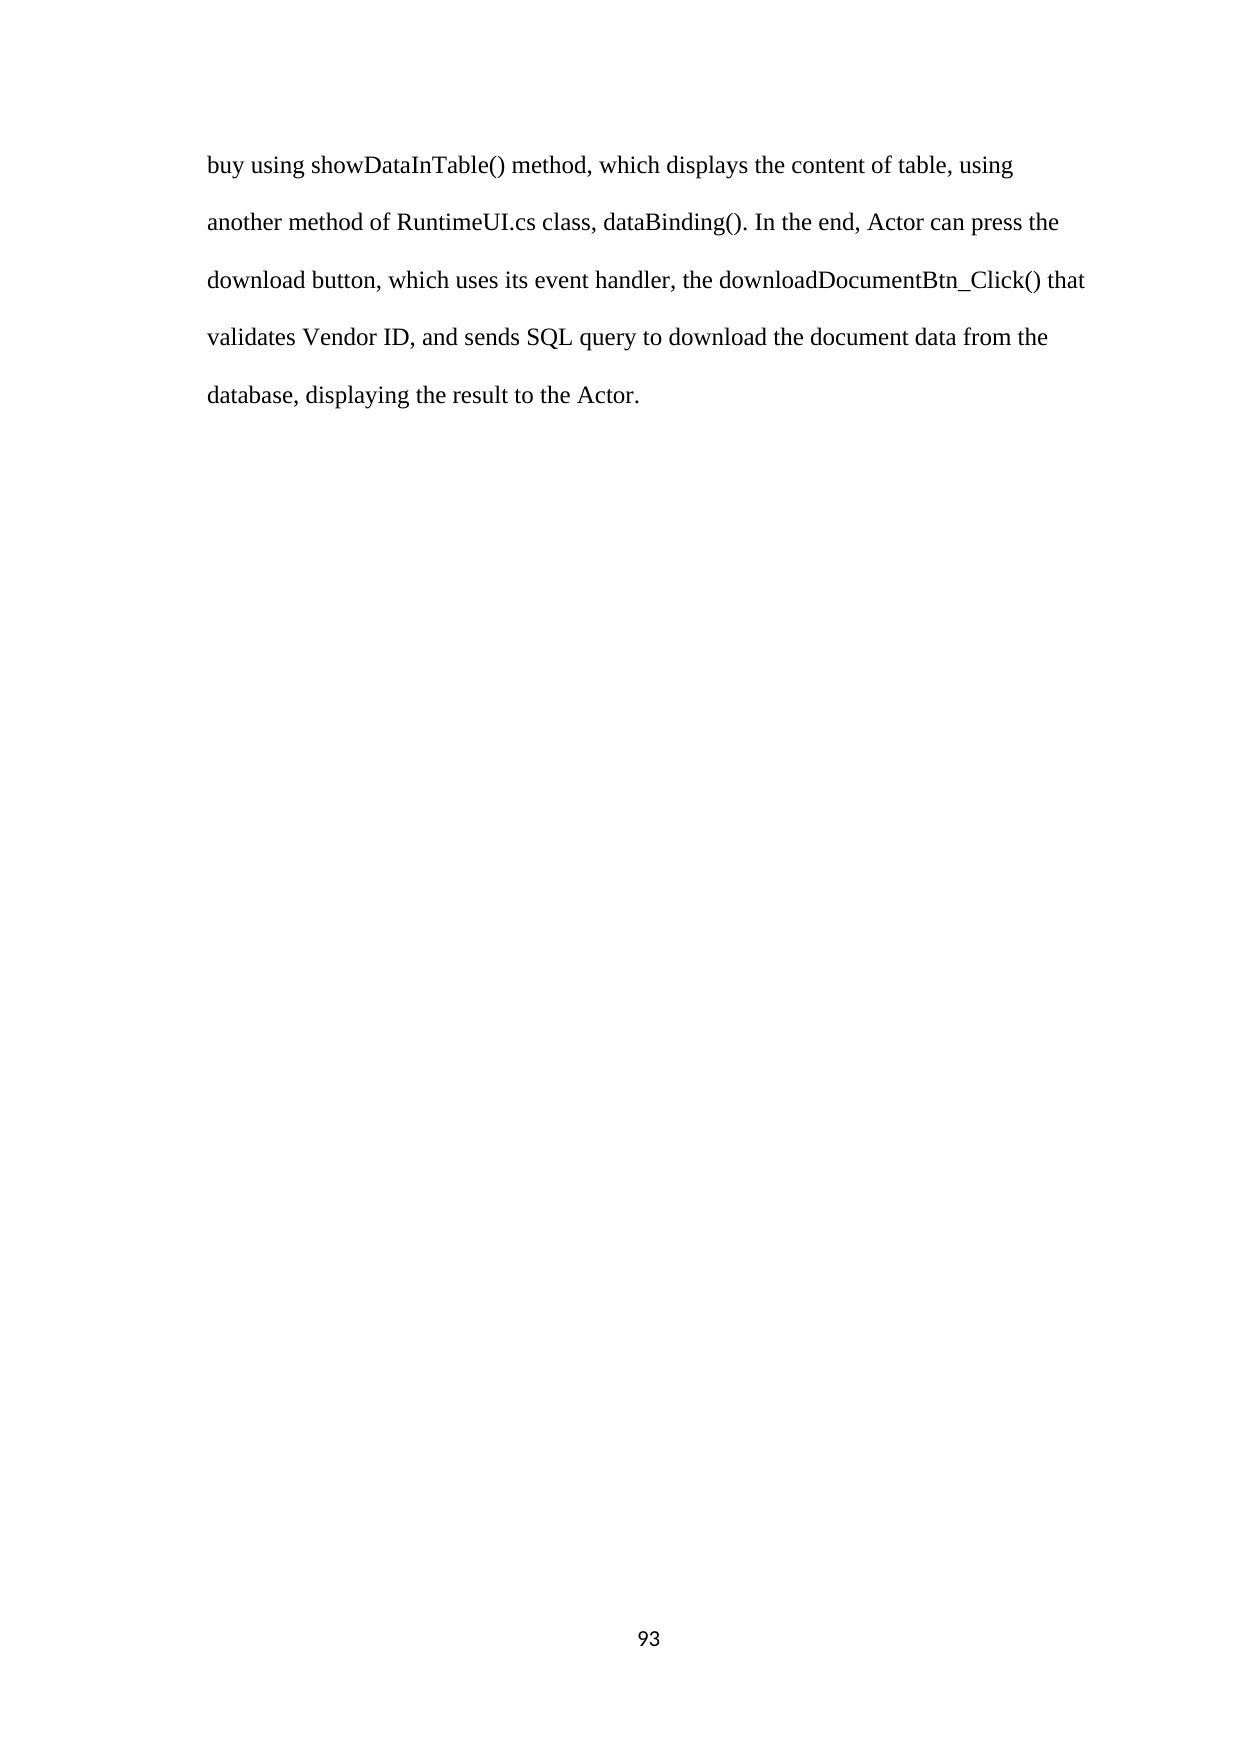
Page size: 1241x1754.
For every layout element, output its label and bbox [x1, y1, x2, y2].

text [207, 150, 1090, 409]
